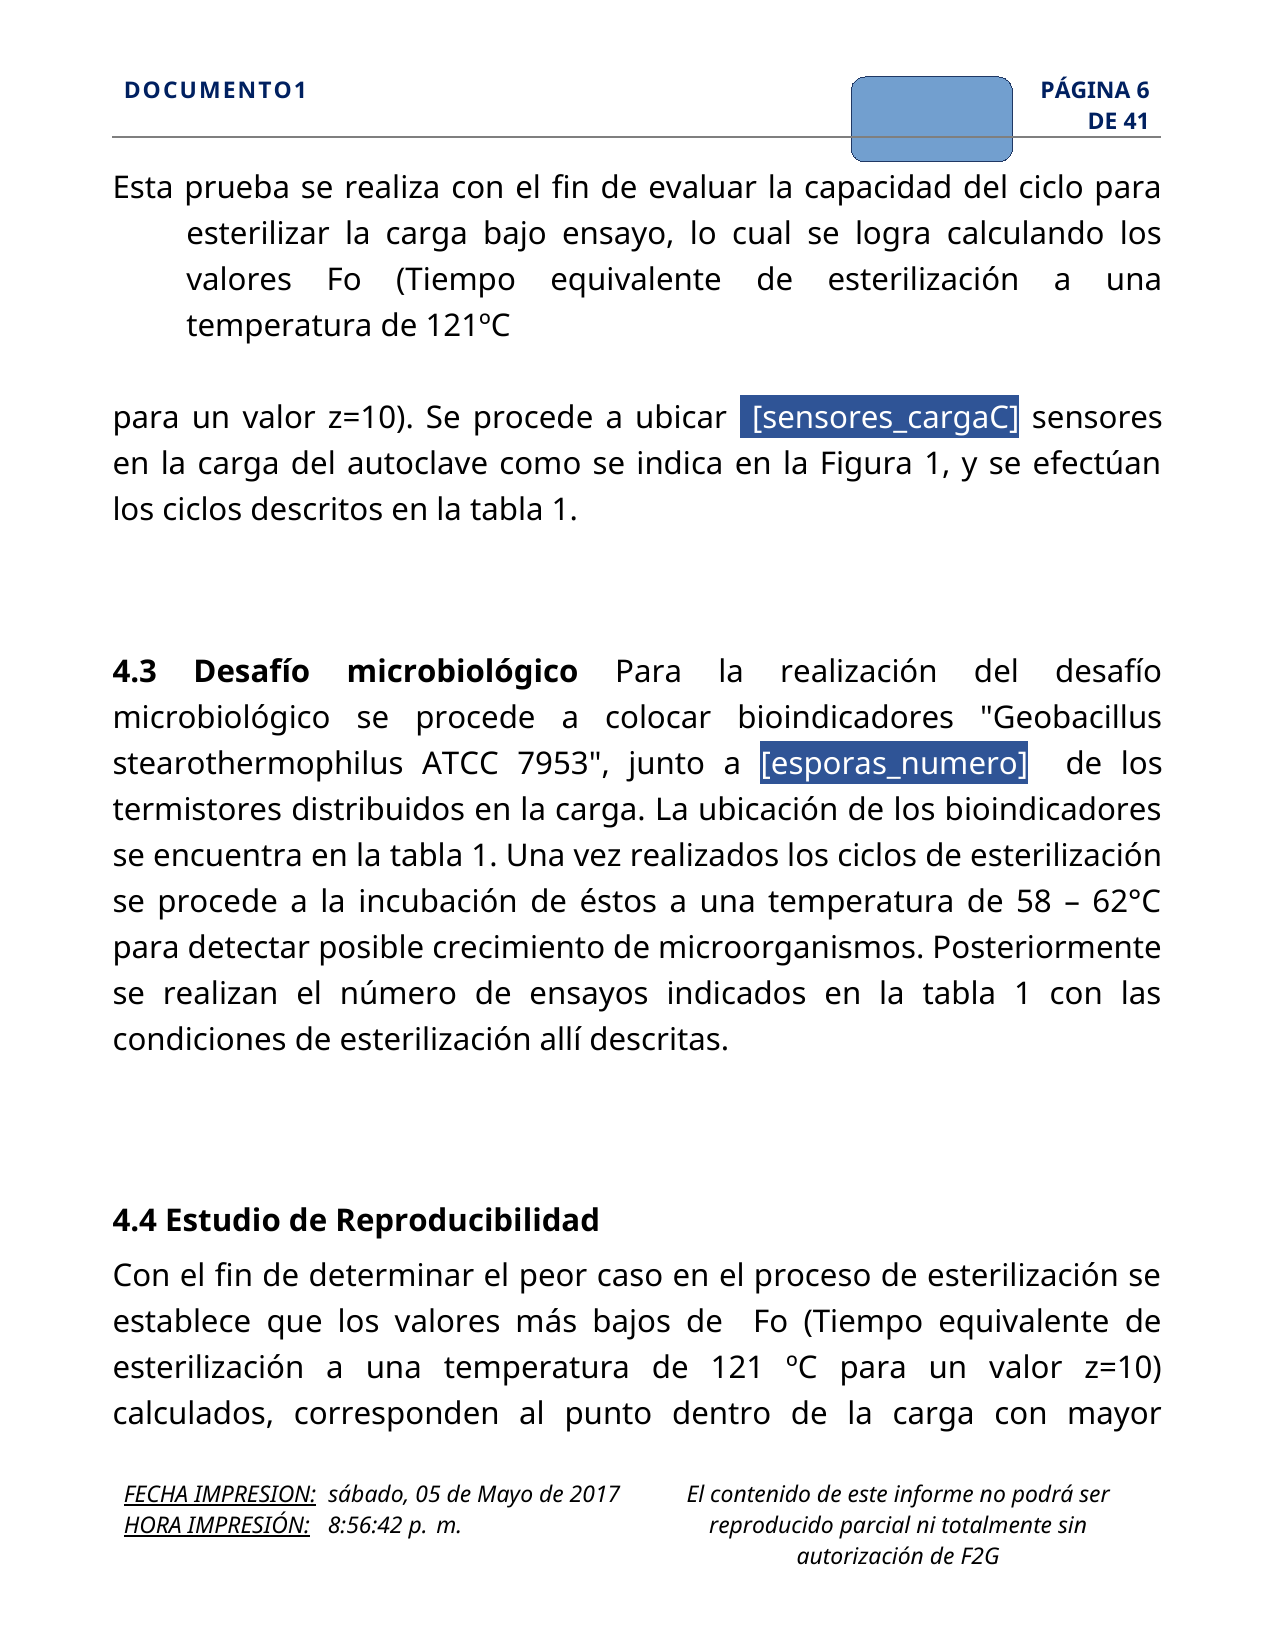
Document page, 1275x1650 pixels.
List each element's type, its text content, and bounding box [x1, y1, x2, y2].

text 4.3 Desafío microbiológico Para la realización del desafío microbiológico se procede a colocar bioindicadores "Geobacillus stearothermophilus ATCC 7953", junto a [esporas_numero] de los termistores distribuidos en la carga. La ubicación de los bioindicadores se encuentra en la tabla 1. Una vez realizados los ciclos de esterilización se procede a la incubación de éstos a una temperatura de 58 – 62°C para detectar posible crecimiento de microorganismos. Posteriormente se realizan el número de ensayos indicados en la tabla 1 con las condiciones de esterilización allí descritas. [112, 649, 1163, 1059]
text 4.4 Estudio de Reproducibilidad [112, 1198, 1163, 1241]
text Esta prueba se realiza con el fin de evaluar la capacidad del ciclo para esterilizar la carga bajo ensayo, lo cual se logra calculando los valores Fo (Tiempo equivalente de esterilización a una temperatura de 121ºC [112, 165, 1163, 346]
text para un valor z=10). Se procede a ubicar [sensores_cargaC] sensores en la carga del autoclave como se indica en la Figura 1, y se efectúan los ciclos descritos en la tabla 1. [112, 395, 1163, 529]
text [112, 1253, 1163, 1434]
